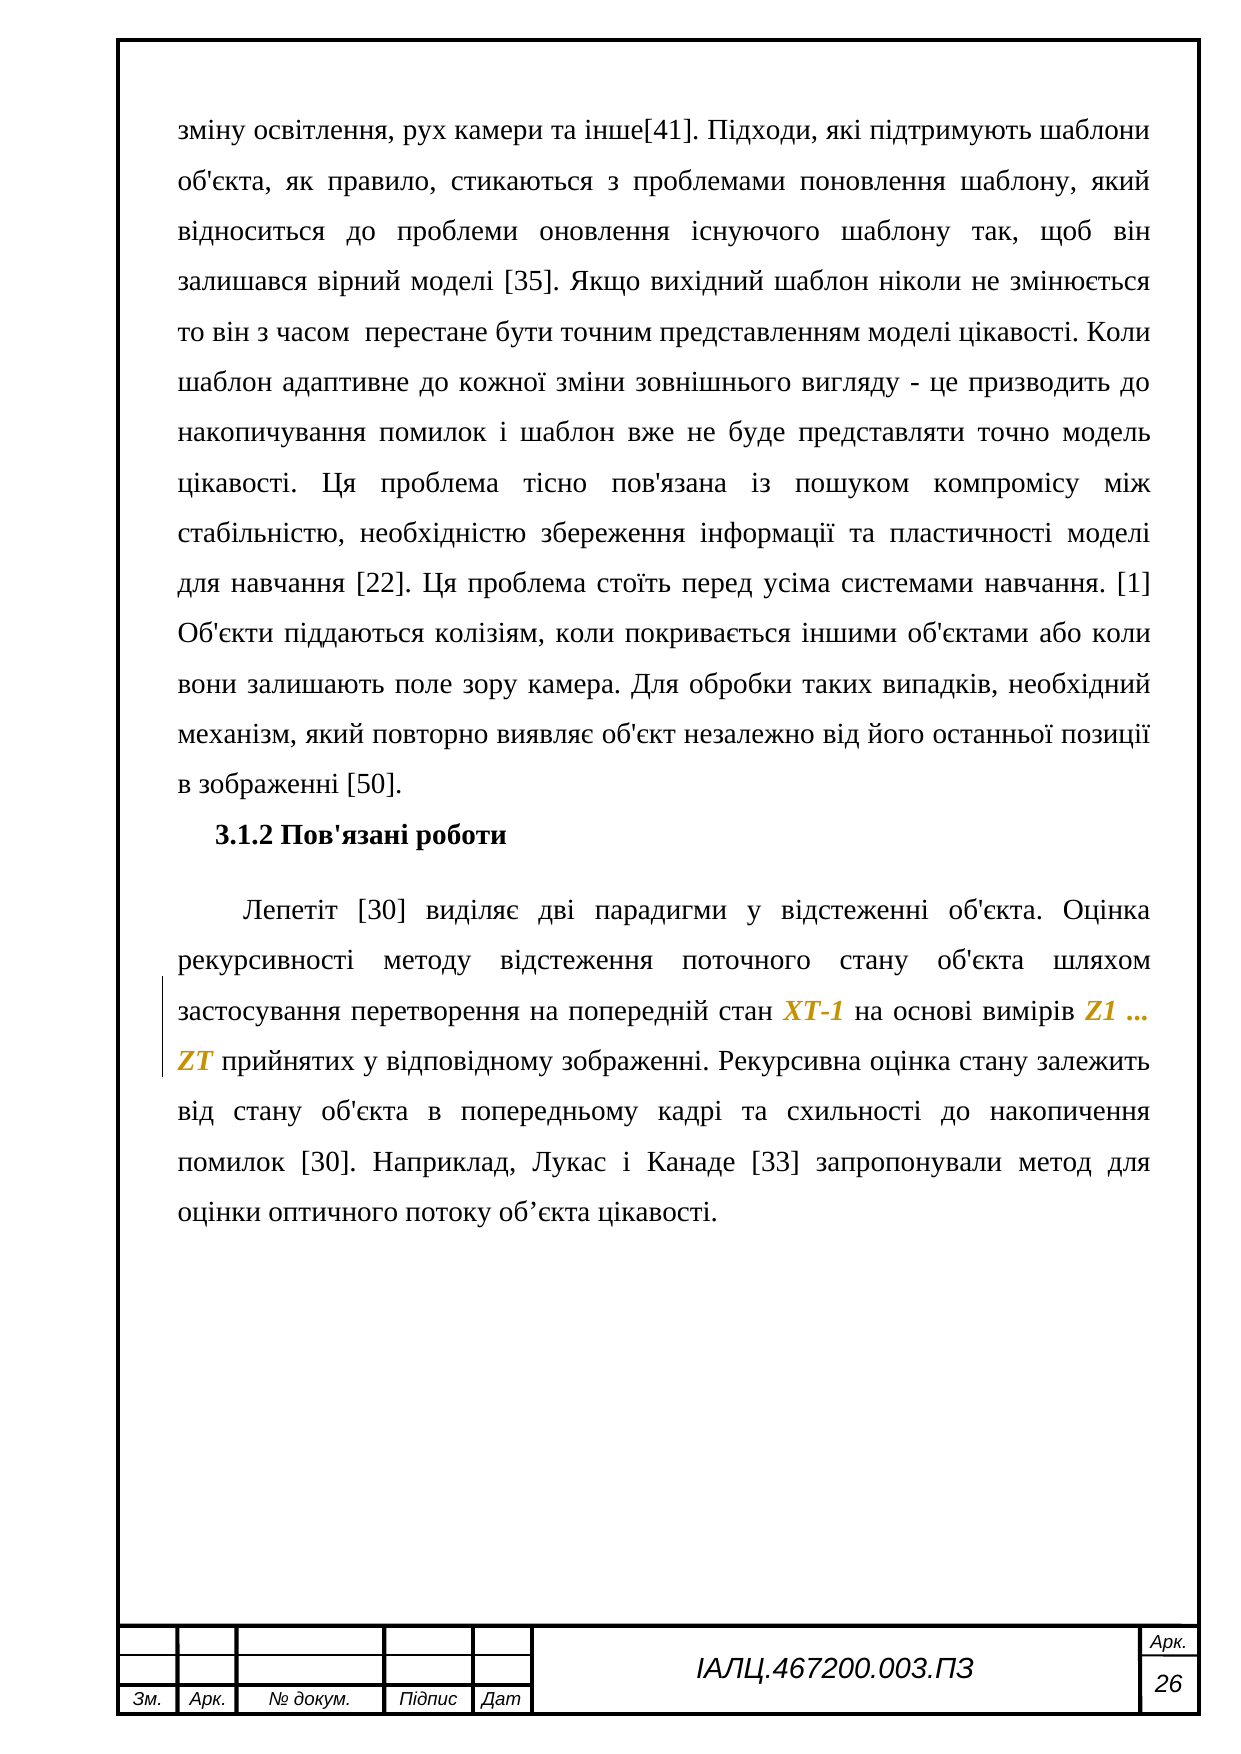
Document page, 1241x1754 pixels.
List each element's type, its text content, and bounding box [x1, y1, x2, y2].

subtitle Пов'язані роботи [215, 817, 1152, 850]
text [177, 112, 1152, 800]
text Лепетіт [30] виділяє дві парадигми у відстеженні об'єкта. Оцінка рекурсивності методу відстеження поточного стану об'єкта шляхом застосування перетворення на попередній стан ХТ-1 на основі вимірів Z1 ... ZT прийнятих у відповідному зображенні. Рекурсивна оцінка стану залежить від стану об'єкта в попередньому кадрі та схильності до накопичення помилок [30]. Наприклад, Лукас і Канаде [33] запропонували метод для оцінки оптичного потоку об’єкта цікавості. [177, 892, 1152, 1228]
